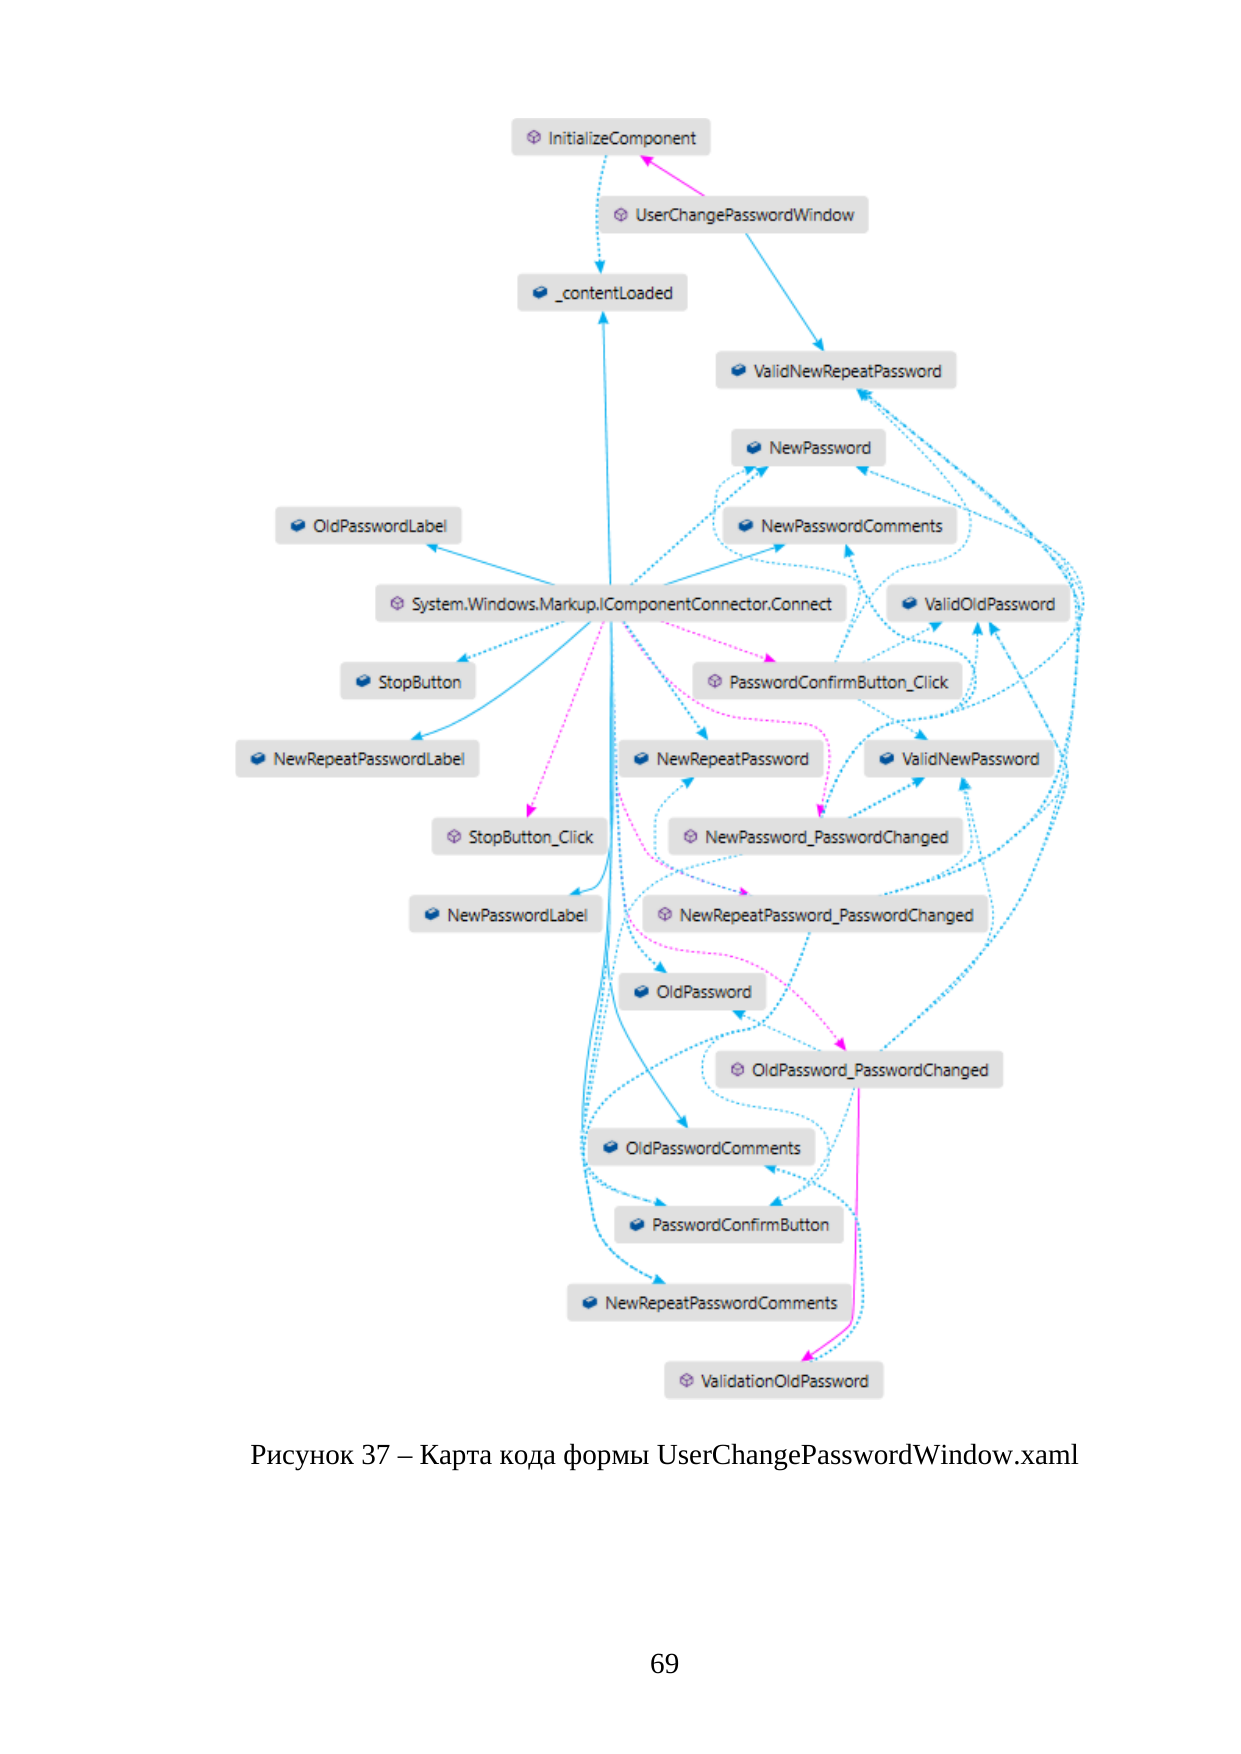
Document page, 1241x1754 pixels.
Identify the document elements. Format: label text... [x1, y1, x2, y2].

picture [235, 118, 1094, 1400]
text Рисунок 37 – Карта кода формы UserChangePasswordWindow.xaml [177, 1437, 1152, 1471]
